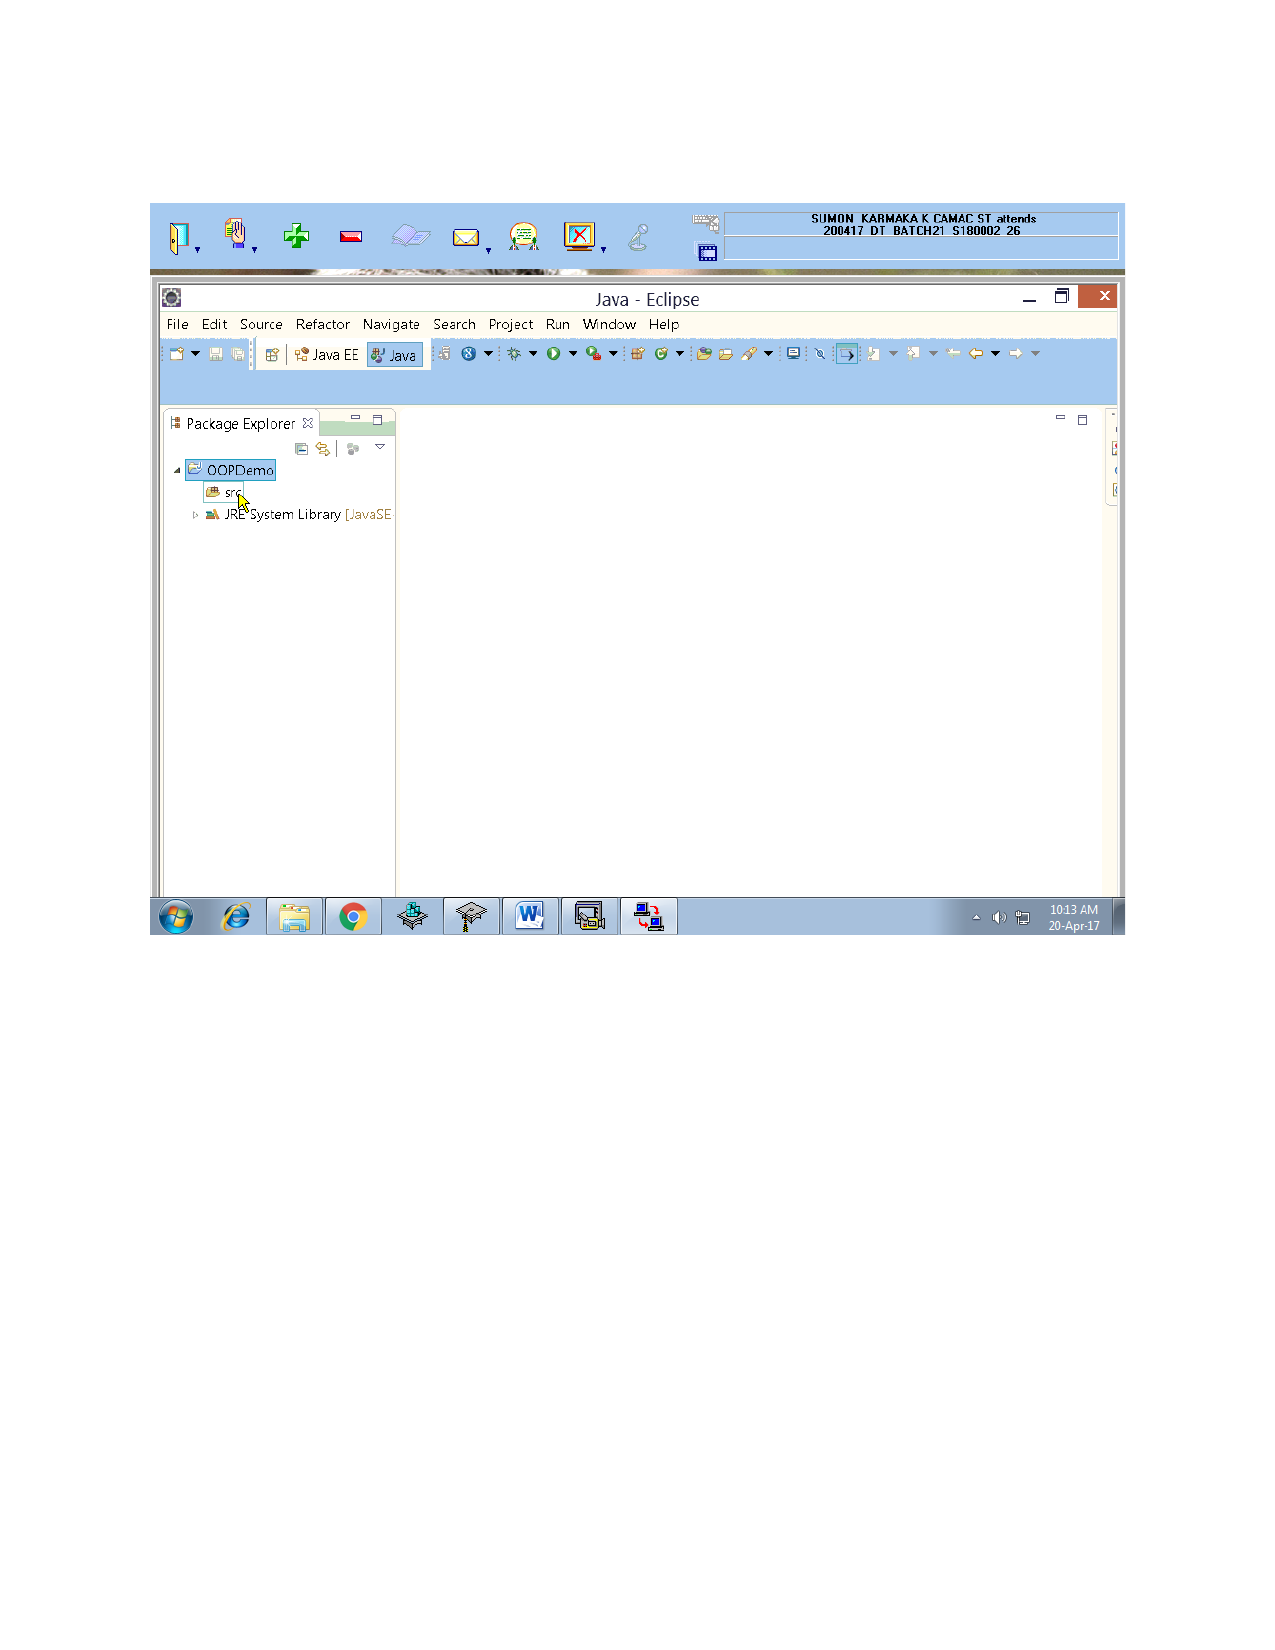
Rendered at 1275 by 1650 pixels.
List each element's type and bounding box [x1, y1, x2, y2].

picture [150, 203, 1125, 935]
